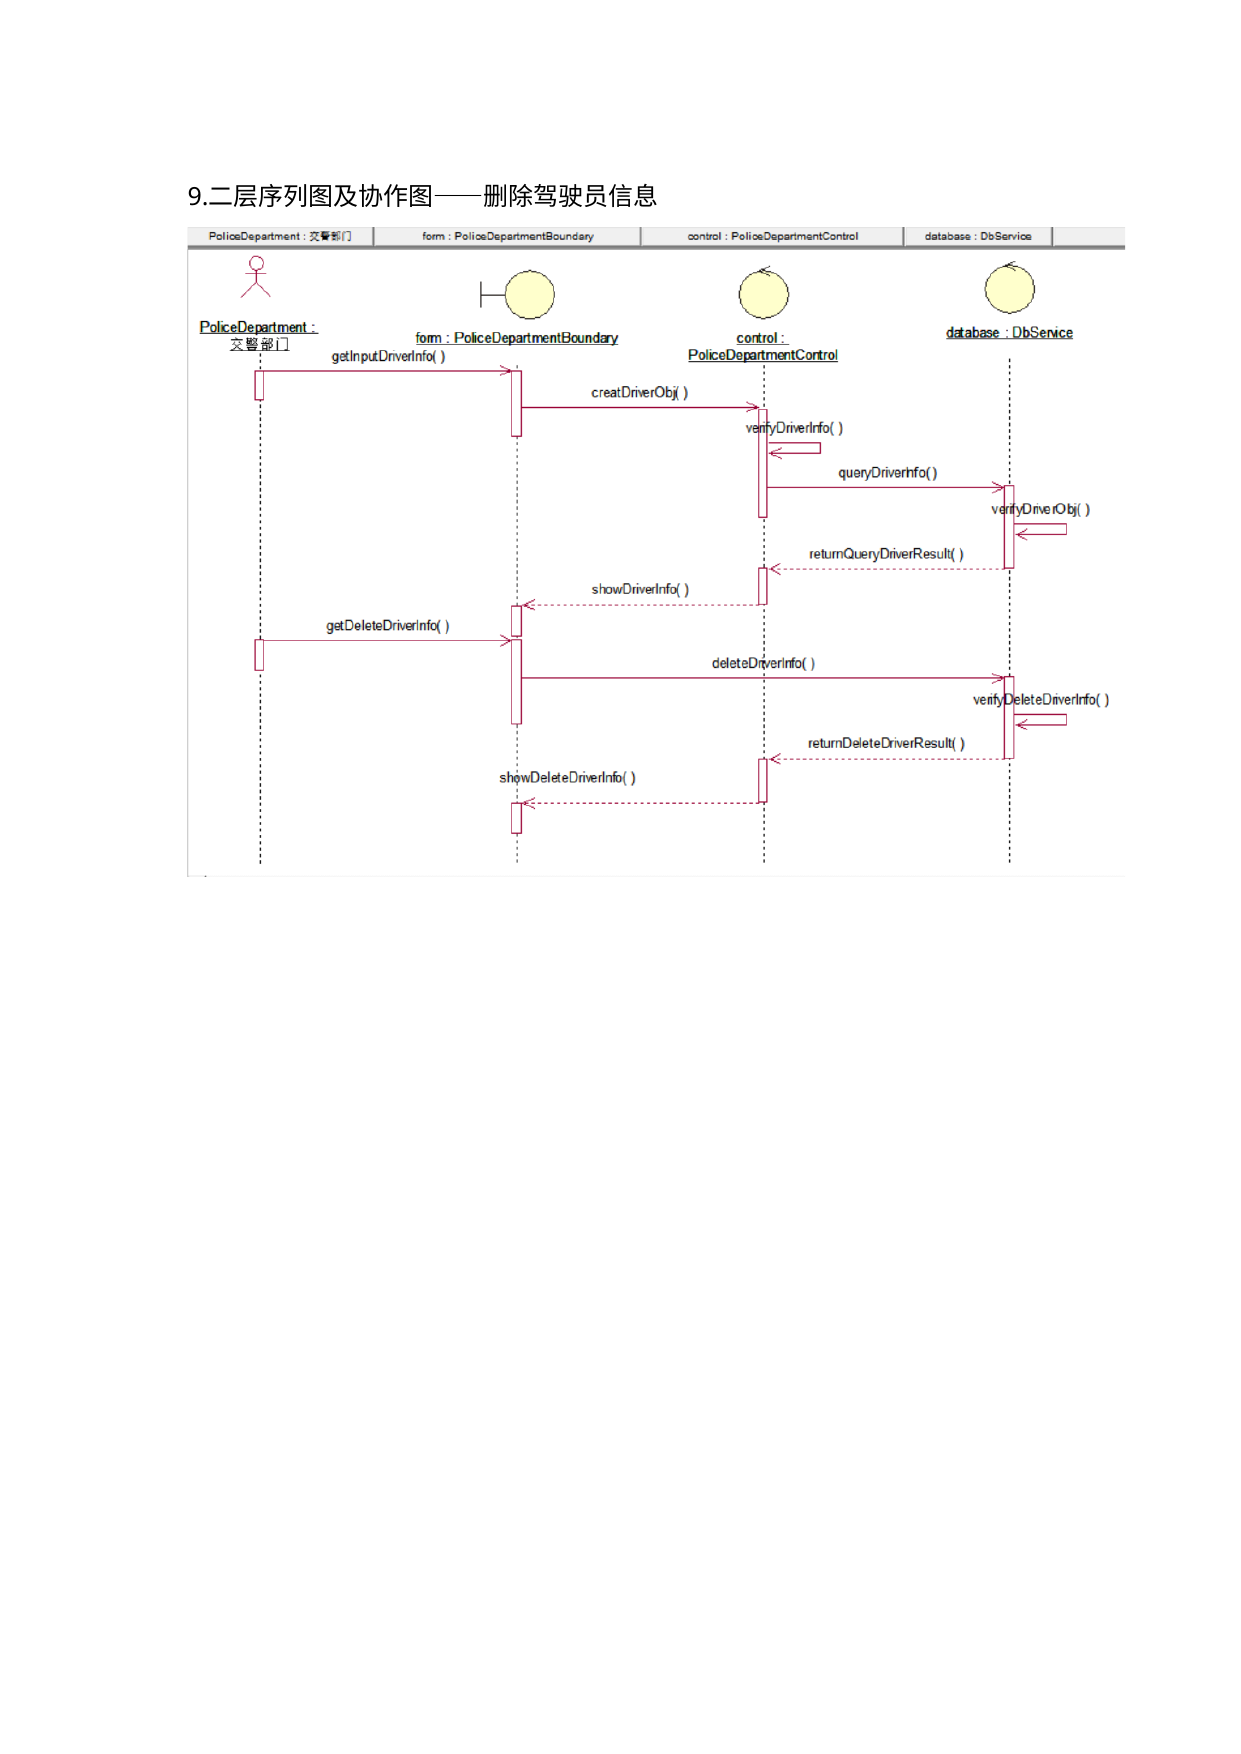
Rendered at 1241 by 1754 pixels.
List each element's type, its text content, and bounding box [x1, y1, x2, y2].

picture [187, 227, 1125, 877]
text 9.二层序列图及协作图——删除驾驶员信息 [187, 162, 1053, 227]
